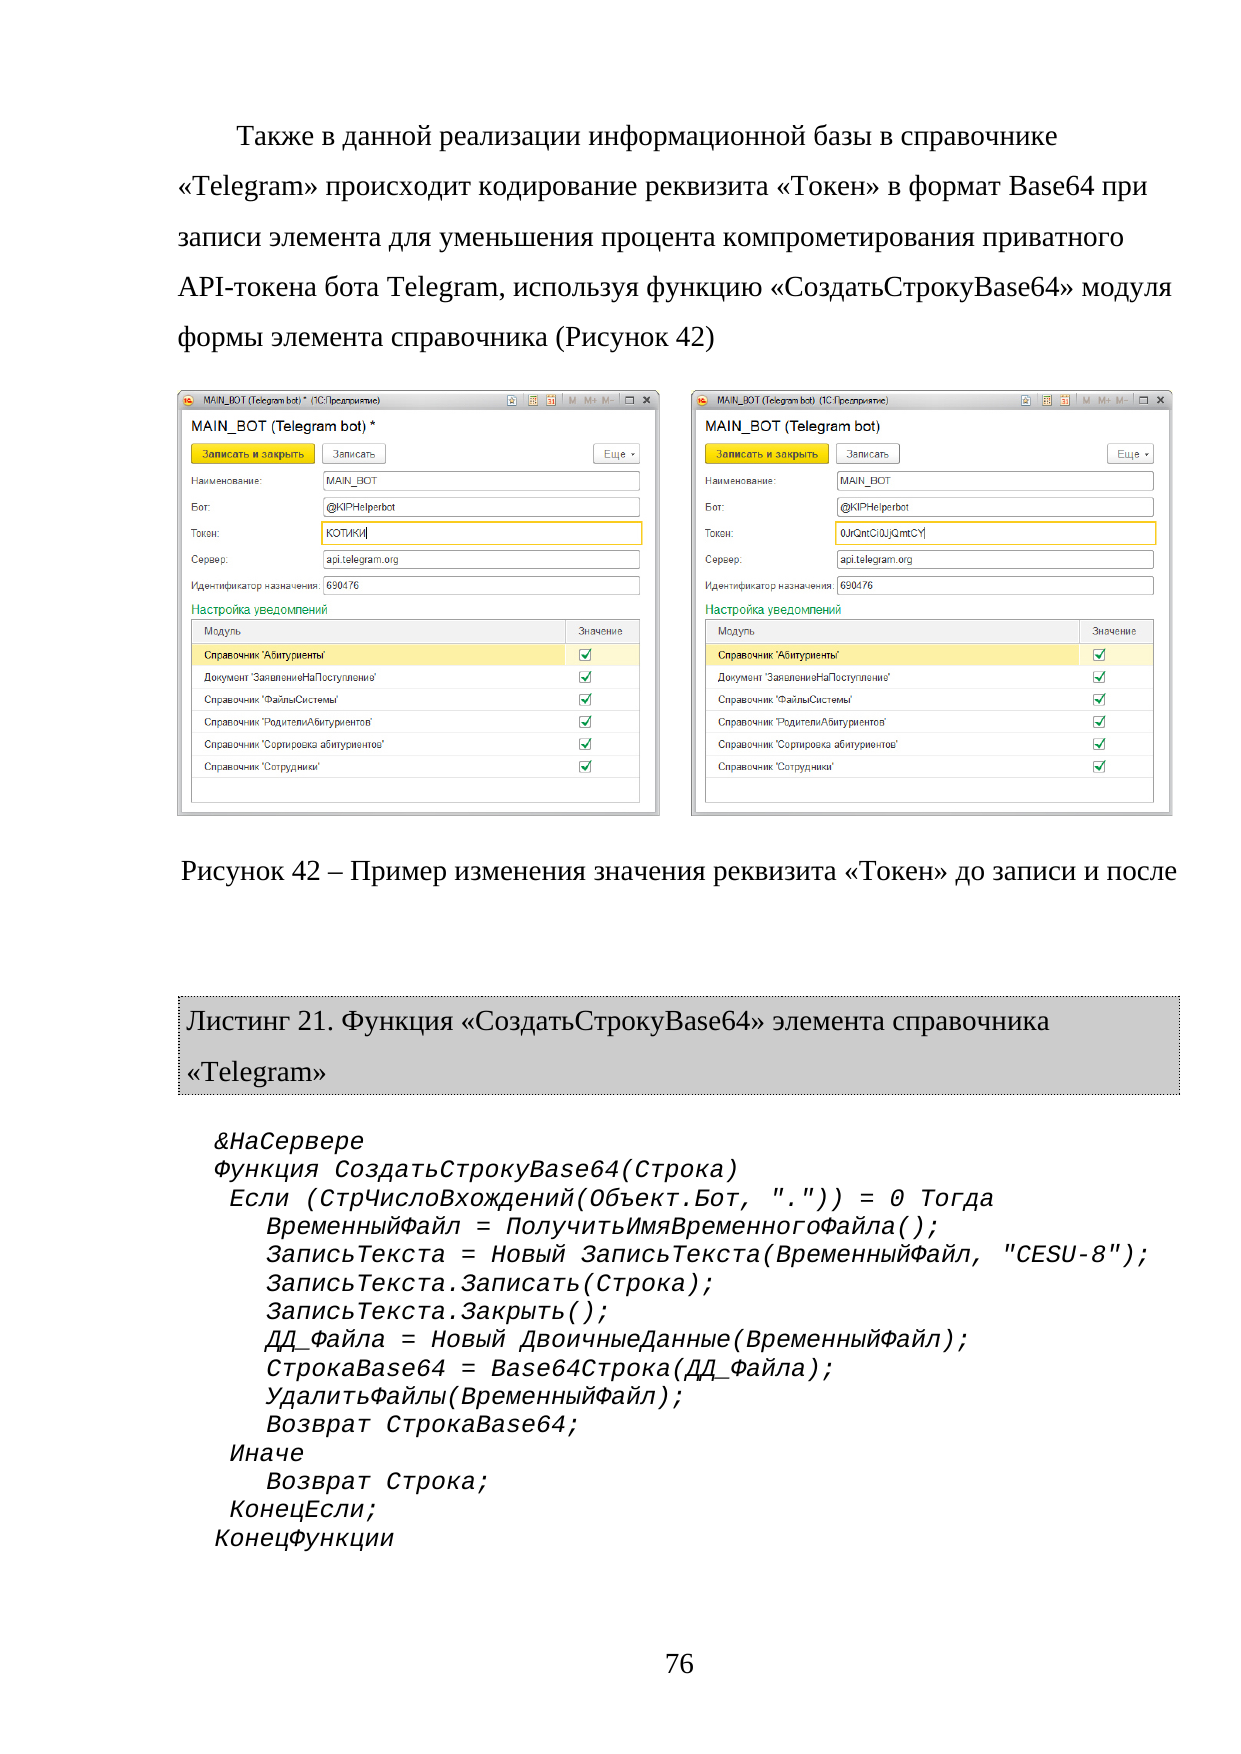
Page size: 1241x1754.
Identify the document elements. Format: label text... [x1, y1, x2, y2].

text Возврат Строка; [214, 1468, 1181, 1497]
text КонецЕсли; [214, 1497, 1181, 1525]
text Если (СтрЧислоВхождений(Объект.Бот, ".")) = 0 Тогда [214, 1185, 1181, 1213]
text ЗаписьТекста = Новый ЗаписьТекста(ВременныйФайл, "CESU-8"); [214, 1242, 1181, 1270]
text Рисунок 42 – Пример изменения значения реквизита «Токен» до записи и после [177, 853, 1181, 887]
text ДД_Файла = Новый ДвоичныеДанные(ВременныйФайл); [214, 1327, 1181, 1355]
text Листинг 21. Функция «СоздатьСтрокуBase64» элемента справочника «Telegram» [178, 996, 1180, 1095]
text Возврат СтрокаBase64; [214, 1412, 1181, 1440]
text КонецФункции [214, 1525, 1181, 1553]
text Функция СоздатьСтрокуBase64(Строка) [214, 1157, 1181, 1185]
text ЗаписьТекста.Закрыть(); [214, 1298, 1181, 1327]
text &НаСервере [214, 1128, 1181, 1157]
text УдалитьФайлы(ВременныйФайл); [214, 1383, 1181, 1412]
text СтрокаBase64 = Base64Строка(ДД_Файла); [214, 1355, 1181, 1383]
text ЗаписьТекста.Записать(Строка); [214, 1270, 1181, 1298]
text ВременныйФайл = ПолучитьИмяВременногоФайла(); [214, 1213, 1181, 1242]
picture [177, 390, 1173, 816]
text Также в данной реализации информационной базы в справочнике «Telegram» происходит кодирование реквизита «Токен» в формат Base64 при записи элемента для уменьшения процента компрометирования приватного API-токена бота Telegram, используя функцию «СоздатьСтрокуBase64» модуля формы элемента справочника (Рисунок 42) [177, 118, 1181, 353]
text Иначе [214, 1440, 1181, 1468]
